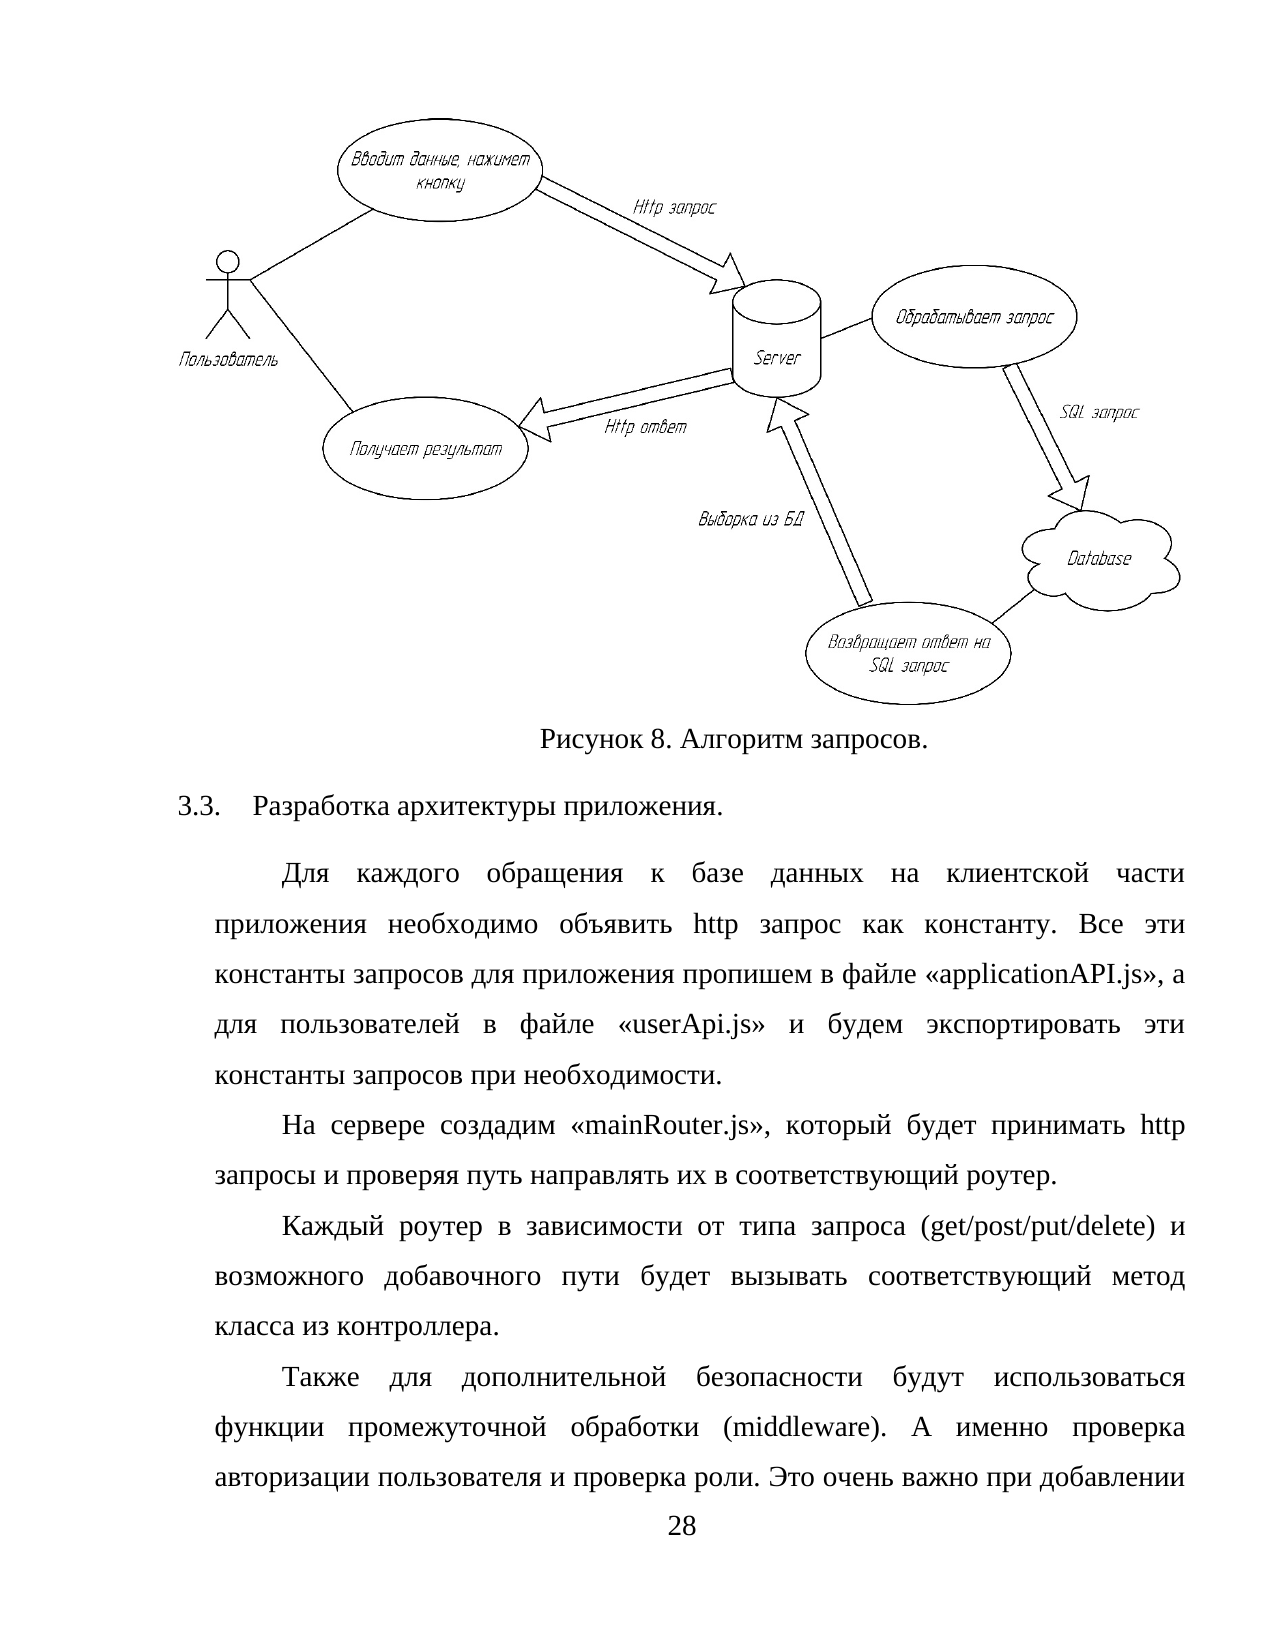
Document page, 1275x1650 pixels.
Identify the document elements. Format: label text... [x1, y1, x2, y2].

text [214, 1359, 1186, 1493]
list Разработка архитектуры приложения. [177, 788, 1186, 822]
text Каждый роутер в зависимости от типа запроса (get/post/put/delete) и возможного добавочного пути будет вызывать соответствующий метод класса из контроллера. [214, 1208, 1186, 1342]
text На сервере создадим «mainRouter.js», который будет принимать http запросы и проверяя путь направлять их в соответствующий роутер. [214, 1107, 1186, 1191]
picture [177, 118, 1187, 705]
text Рисунок 8. Алгоритм запросов. [282, 722, 1186, 755]
text Для каждого обращения к базе данных на клиентской части приложения необходимо объявить http запрос как константу. Все эти константы запросов для приложения пропишем в файле «applicationAPI.js», а для пользователей в файле «userApi.js» и будем экспортировать эти константы запросов при необходимости. [214, 856, 1186, 1090]
